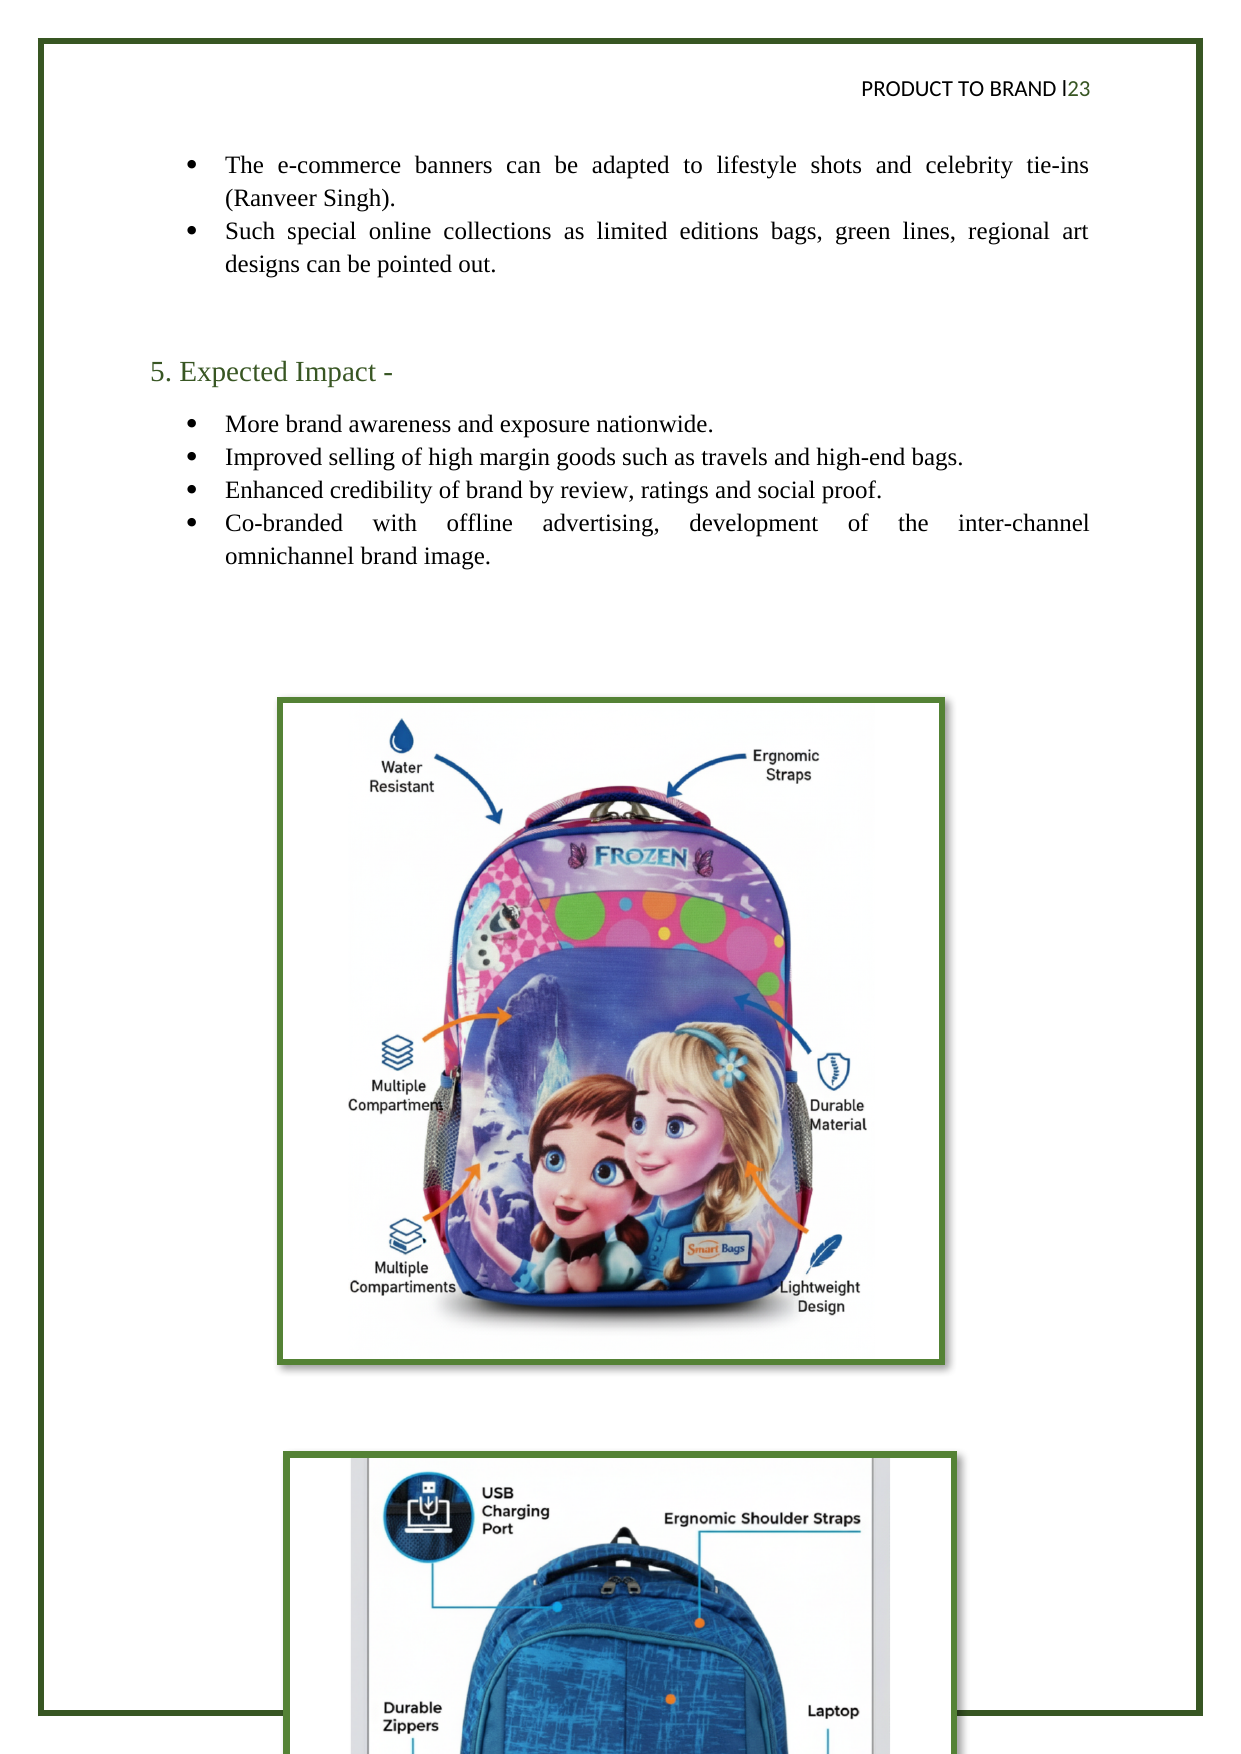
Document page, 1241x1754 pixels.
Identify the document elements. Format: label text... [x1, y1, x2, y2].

list More brand awareness and exposure nationwide. [187, 409, 1090, 438]
list Such special online collections as limited editions bags, green lines, regional art designs can be pointed out. [187, 216, 1090, 278]
list Enhanced credibility of brand by review, ratings and social proof. [187, 475, 1090, 504]
list Co-branded with offline advertising, development of the inter-channel omnichannel brand image. [187, 508, 1090, 570]
text 5. Expected Impact - [150, 354, 1090, 387]
picture [290, 1458, 951, 1754]
list The e-commerce banners can be adapted to lifestyle shots and celebrity tie-ins (Ranveer Singh). [187, 150, 1090, 212]
list Improved selling of high margin goods such as travels and high-end bags. [187, 442, 1090, 471]
picture [283, 703, 939, 1359]
